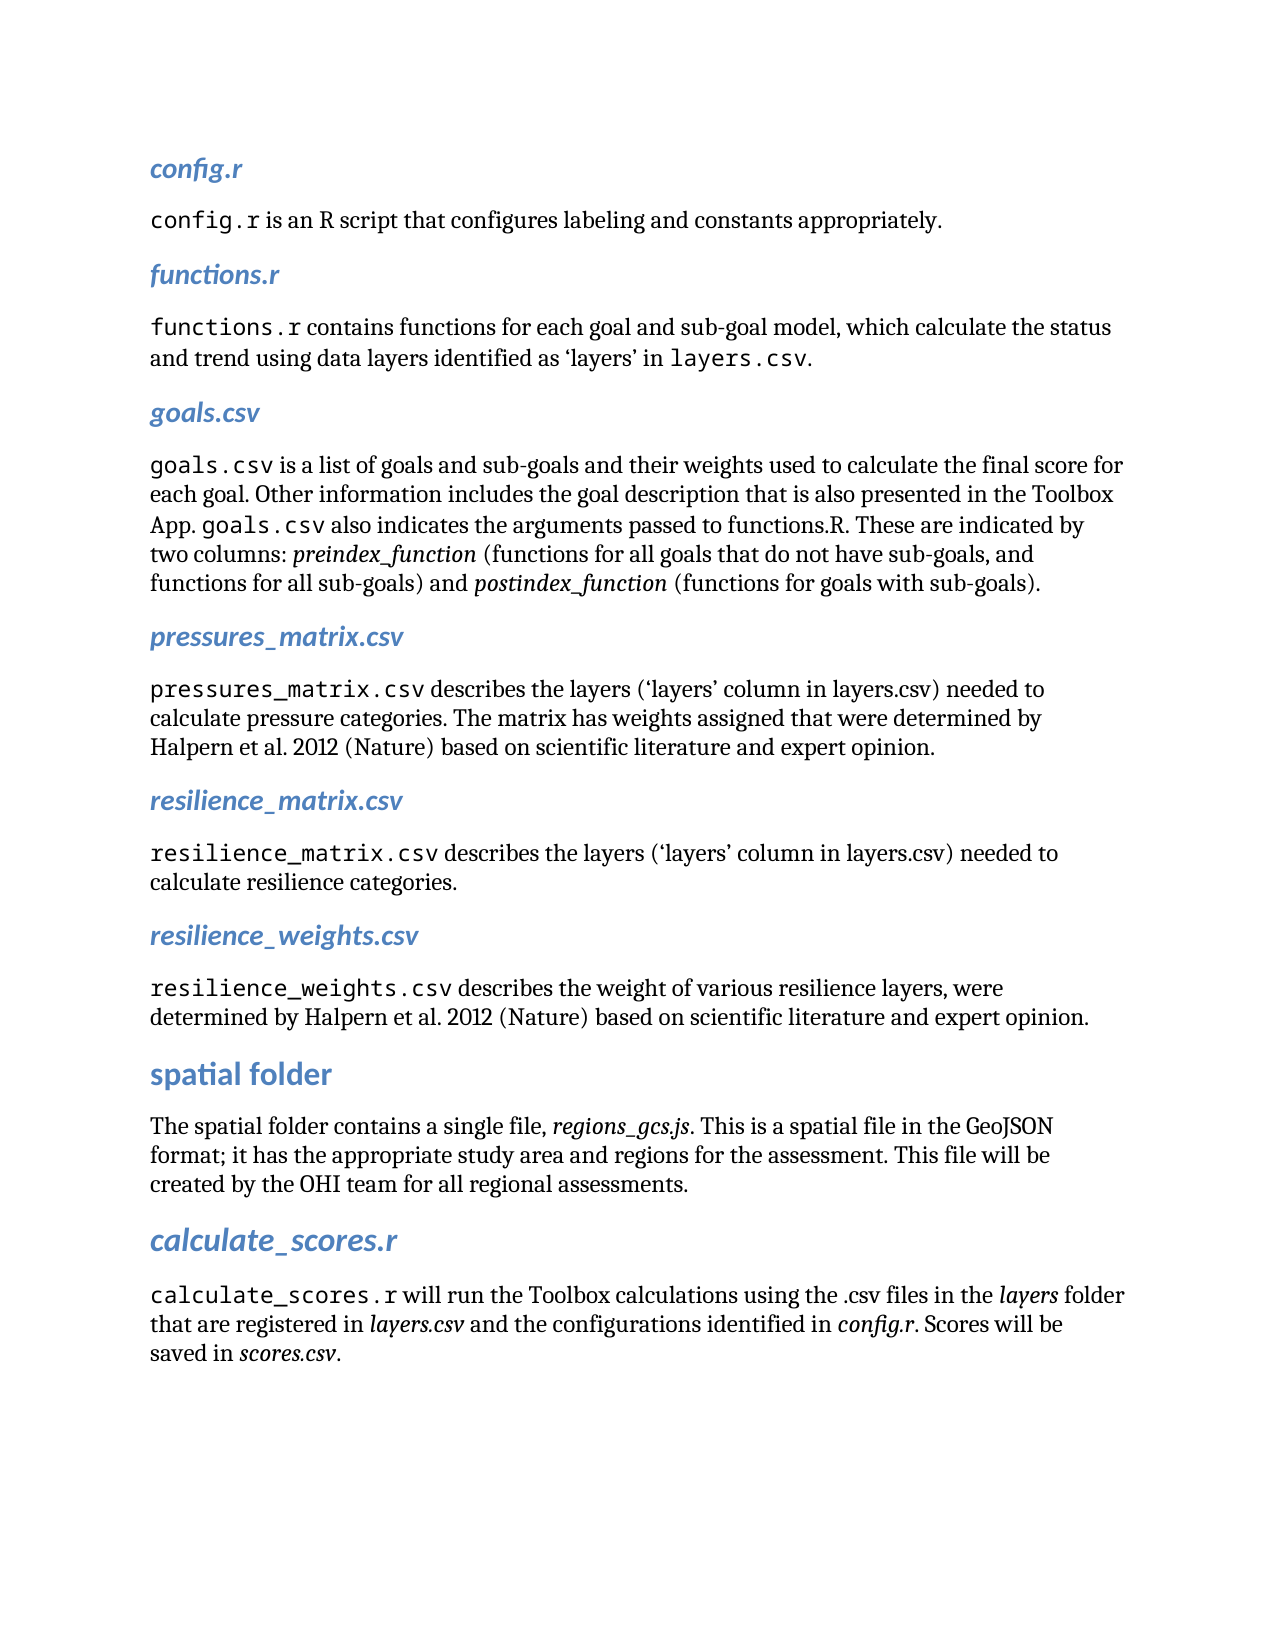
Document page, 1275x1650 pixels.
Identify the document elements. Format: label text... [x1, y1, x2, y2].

text functions.r contains functions for each goal and sub-goal model, which calculate the status and trend using data layers identified as ‘layers’ in layers.csv. [150, 311, 1125, 373]
subtitle pressures_matrix.csv [150, 618, 1125, 654]
text calculate_scores.r will run the Toolbox calculations using the .csv files in the layers folder that are registered in layers.csv and the configurations identified in config.r. Scores will be saved in scores.csv. [150, 1278, 1125, 1367]
subtitle resilience_weights.csv [150, 917, 1125, 953]
subtitle calculate_scores.r [150, 1219, 1125, 1260]
subtitle resilience_matrix.csv [150, 782, 1125, 818]
text pressures_matrix.csv describes the layers (‘layers’ column in layers.csv) needed to calculate pressure categories. The matrix has weights assigned that were determined by Halpern et al. 2012 (Nature) based on scientific literature and expert opinion. [150, 672, 1125, 761]
text resilience_matrix.csv describes the layers (‘layers’ column in layers.csv) needed to calculate resilience categories. [150, 836, 1125, 896]
text config.r is an R script that configures labeling and constants appropriately. [150, 204, 1125, 236]
subtitle config.r [150, 150, 1125, 186]
subtitle goals.csv [150, 394, 1125, 430]
text goals.csv is a list of goals and sub-goals and their weights used to calculate the final score for each goal. Other information includes the goal description that is also presented in the Toolbox App. goals.csv also indicates the arguments passed to functions.R. These are indicated by two columns: preindex_function (functions for all goals that do not have sub-goals, and functions for all sub-goals) and postindex_function (functions for goals with sub-goals). [150, 448, 1125, 597]
text resilience_weights.csv describes the weight of various resilience layers, were determined by Halpern et al. 2012 (Nature) based on scientific literature and expert opinion. [150, 972, 1125, 1032]
subtitle spatial folder [150, 1052, 1125, 1093]
text The spatial folder contains a single file, regions_gcs.js. This is a spatial file in the GeoJSON format; it has the appropriate study area and regions for the assessment. This file will be created by the OHI team for all regional assessments. [150, 1112, 1125, 1198]
subtitle functions.r [150, 256, 1125, 292]
